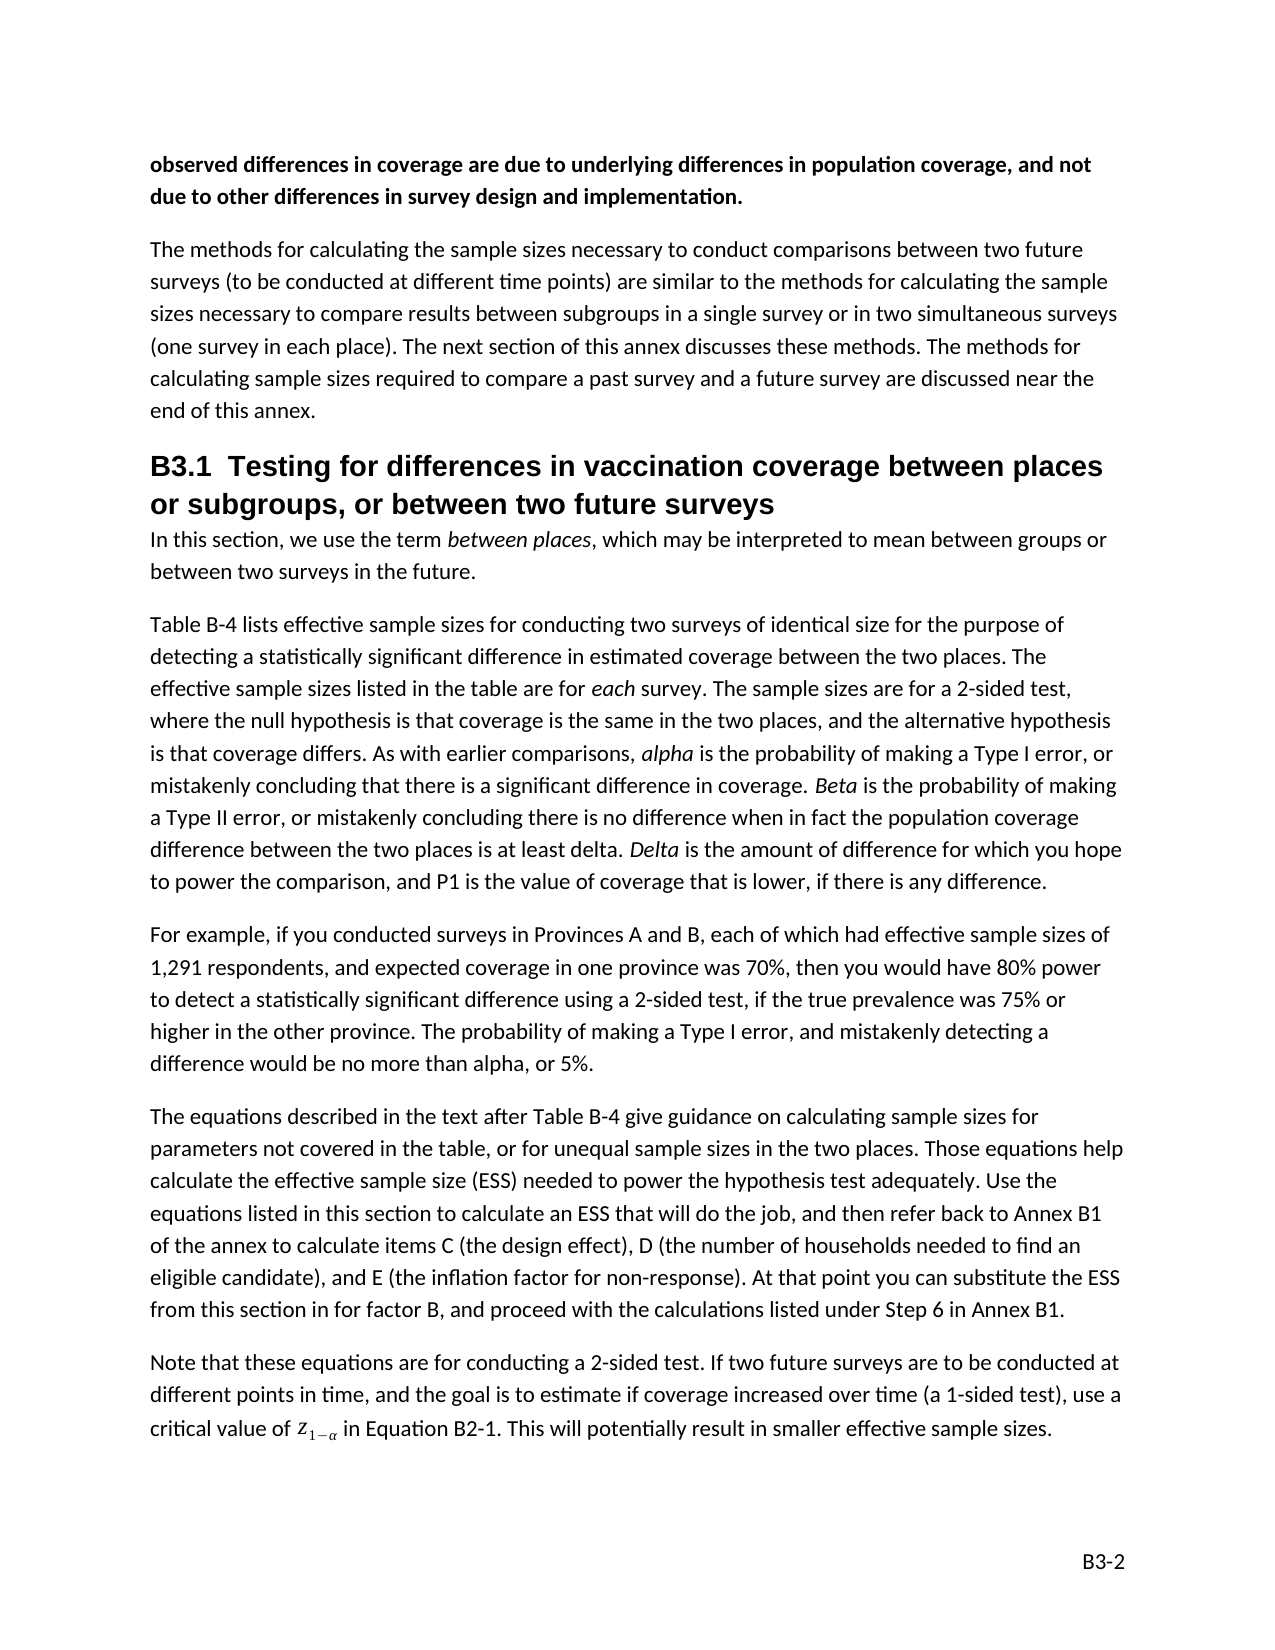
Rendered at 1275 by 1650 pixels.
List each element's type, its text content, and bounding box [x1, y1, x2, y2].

text The equations described in the text after Table B-4 give guidance on calculating sample sizes for parameters not covered in the table, or for unequal sample sizes in the two places. Those equations help calculate the effective sample size (ESS) needed to power the hypothesis test adequately. Use the equations listed in this section to calculate an ESS that will do the job, and then refer back to Annex B1 of the annex to calculate items C (the design effect), D (the number of households needed to find an eligible candidate), and E (the inflation factor for non-response). At that point you can substitute the ESS from this section in for factor B, and proceed with the calculations listed under Step 6 in Annex B1. [150, 1102, 1125, 1323]
text In this section, we use the term between places, which may be interpreted to mean between groups or between two surveys in the future. [150, 525, 1125, 585]
text Table B-4 lists effective sample sizes for conducting two surveys of identical size for the purpose of detecting a statistically significant difference in estimated coverage between the two places. The effective sample sizes listed in the table are for each survey. The sample sizes are for a 2-sided test, where the null hypothesis is that coverage is the same in the two places, and the alternative hypothesis is that coverage differs. As with earlier comparisons, alpha is the probability of making a Type I error, or mistakenly concluding that there is a significant difference in coverage. Beta is the probability of making a Type II error, or mistakenly concluding there is no difference when in fact the population coverage difference between the two places is at least delta. Delta is the amount of difference for which you hope to power the comparison, and P1 is the value of coverage that is lower, if there is any difference. [150, 610, 1125, 896]
subtitle B3.1 Testing for differences in vaccination coverage between places or subgroups, or between two future surveys [150, 449, 1125, 521]
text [150, 150, 1125, 210]
text For example, if you conducted surveys in Provinces A and B, each of which had effective sample sizes of 1,291 respondents, and expected coverage in one province was 70%, then you would have 80% power to detect a statistically significant difference using a 2-sided test, if the true prevalence was 75% or higher in the other province. The probability of making a Type I error, and mistakenly detecting a difference would be no more than alpha, or 5%. [150, 921, 1125, 1077]
text The methods for calculating the sample sizes necessary to conduct comparisons between two future surveys (to be conducted at different time points) are similar to the methods for calculating the sample sizes necessary to compare results between subgroups in a single survey or in two simultaneous surveys (one survey in each place). The next section of this annex discusses these methods. The methods for calculating sample sizes required to compare a past survey and a future survey are discussed near the end of this annex. [150, 235, 1125, 424]
text Note that these equations are for conducting a 2-sided test. If two future surveys are to be conducted at different points in time, and the goal is to estimate if coverage increased over time (a 1-sided test), use a critical value of in Equation B2-1. This will potentially result in smaller effective sample sizes. [150, 1348, 1125, 1444]
